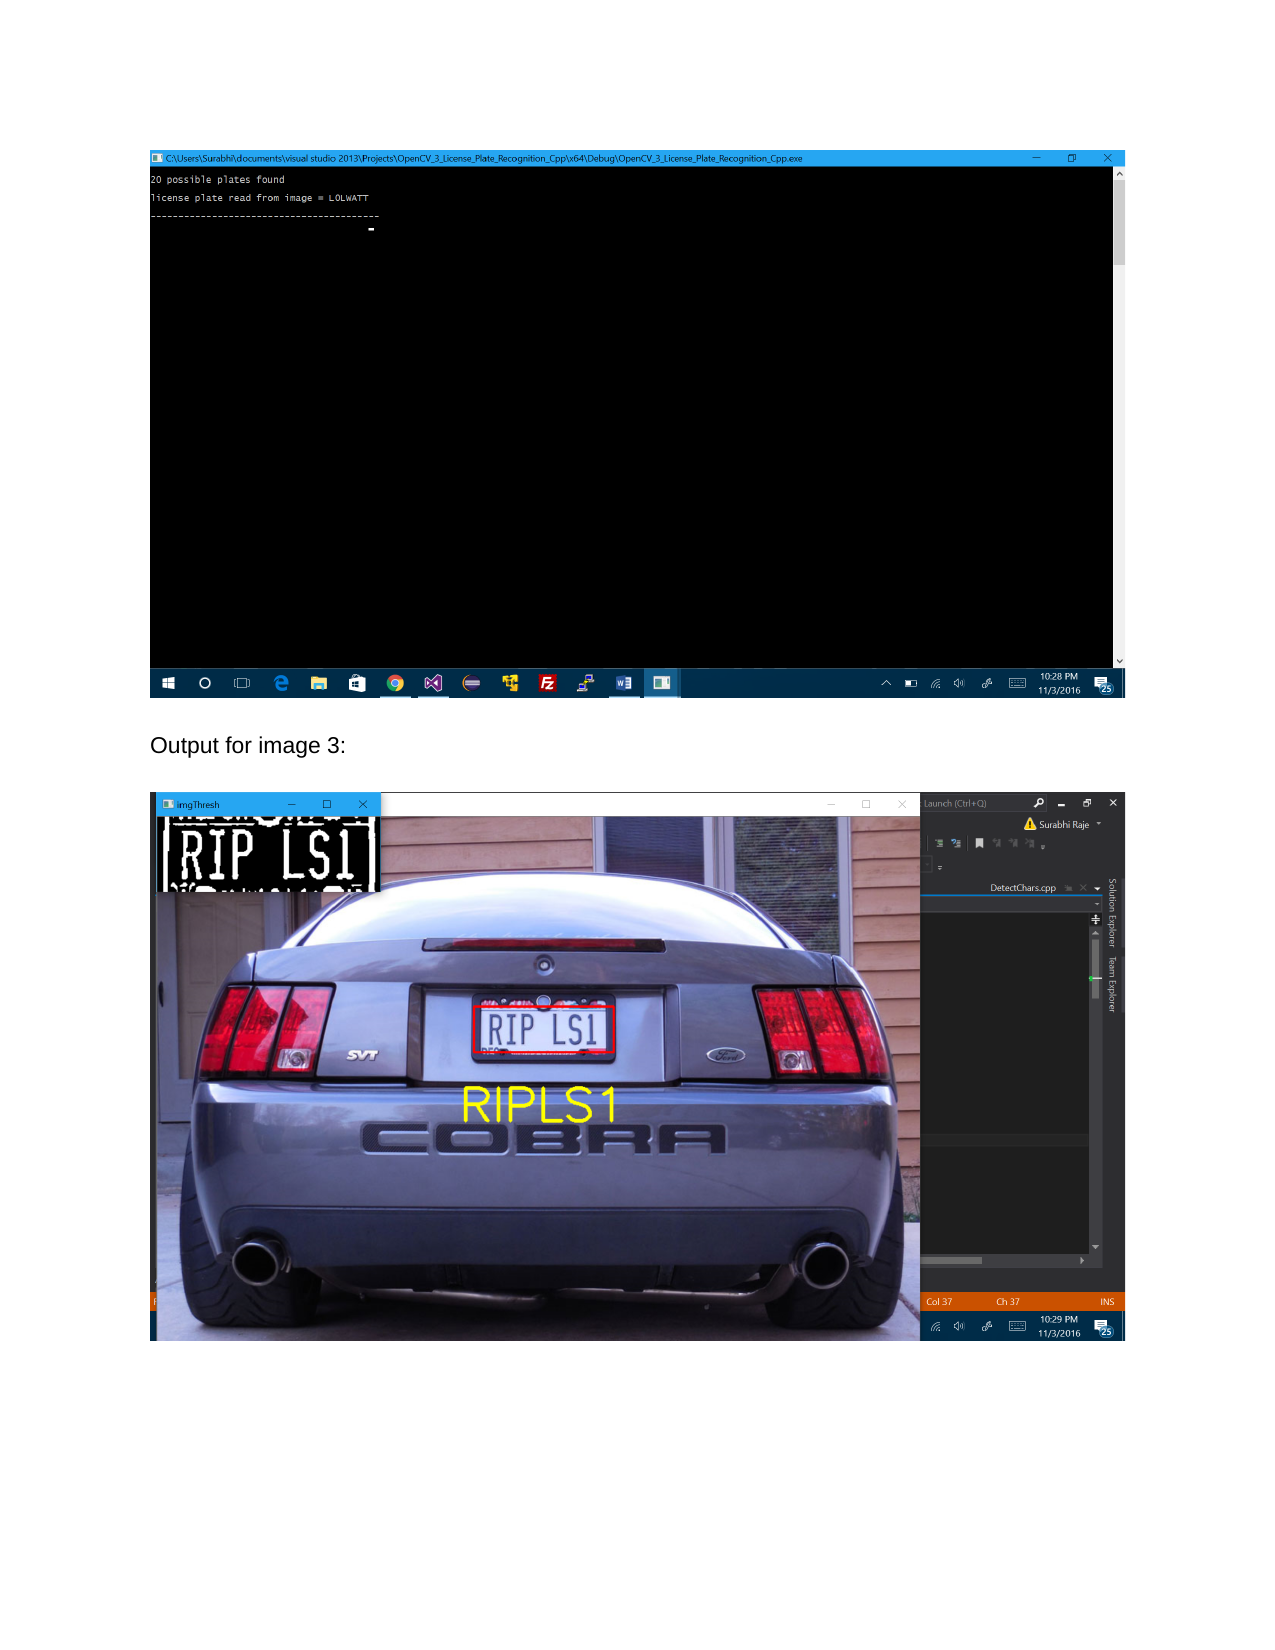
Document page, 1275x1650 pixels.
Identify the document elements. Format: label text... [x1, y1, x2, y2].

picture [150, 150, 1125, 698]
text Output for image 3: [150, 732, 1125, 758]
picture [150, 792, 1125, 1341]
